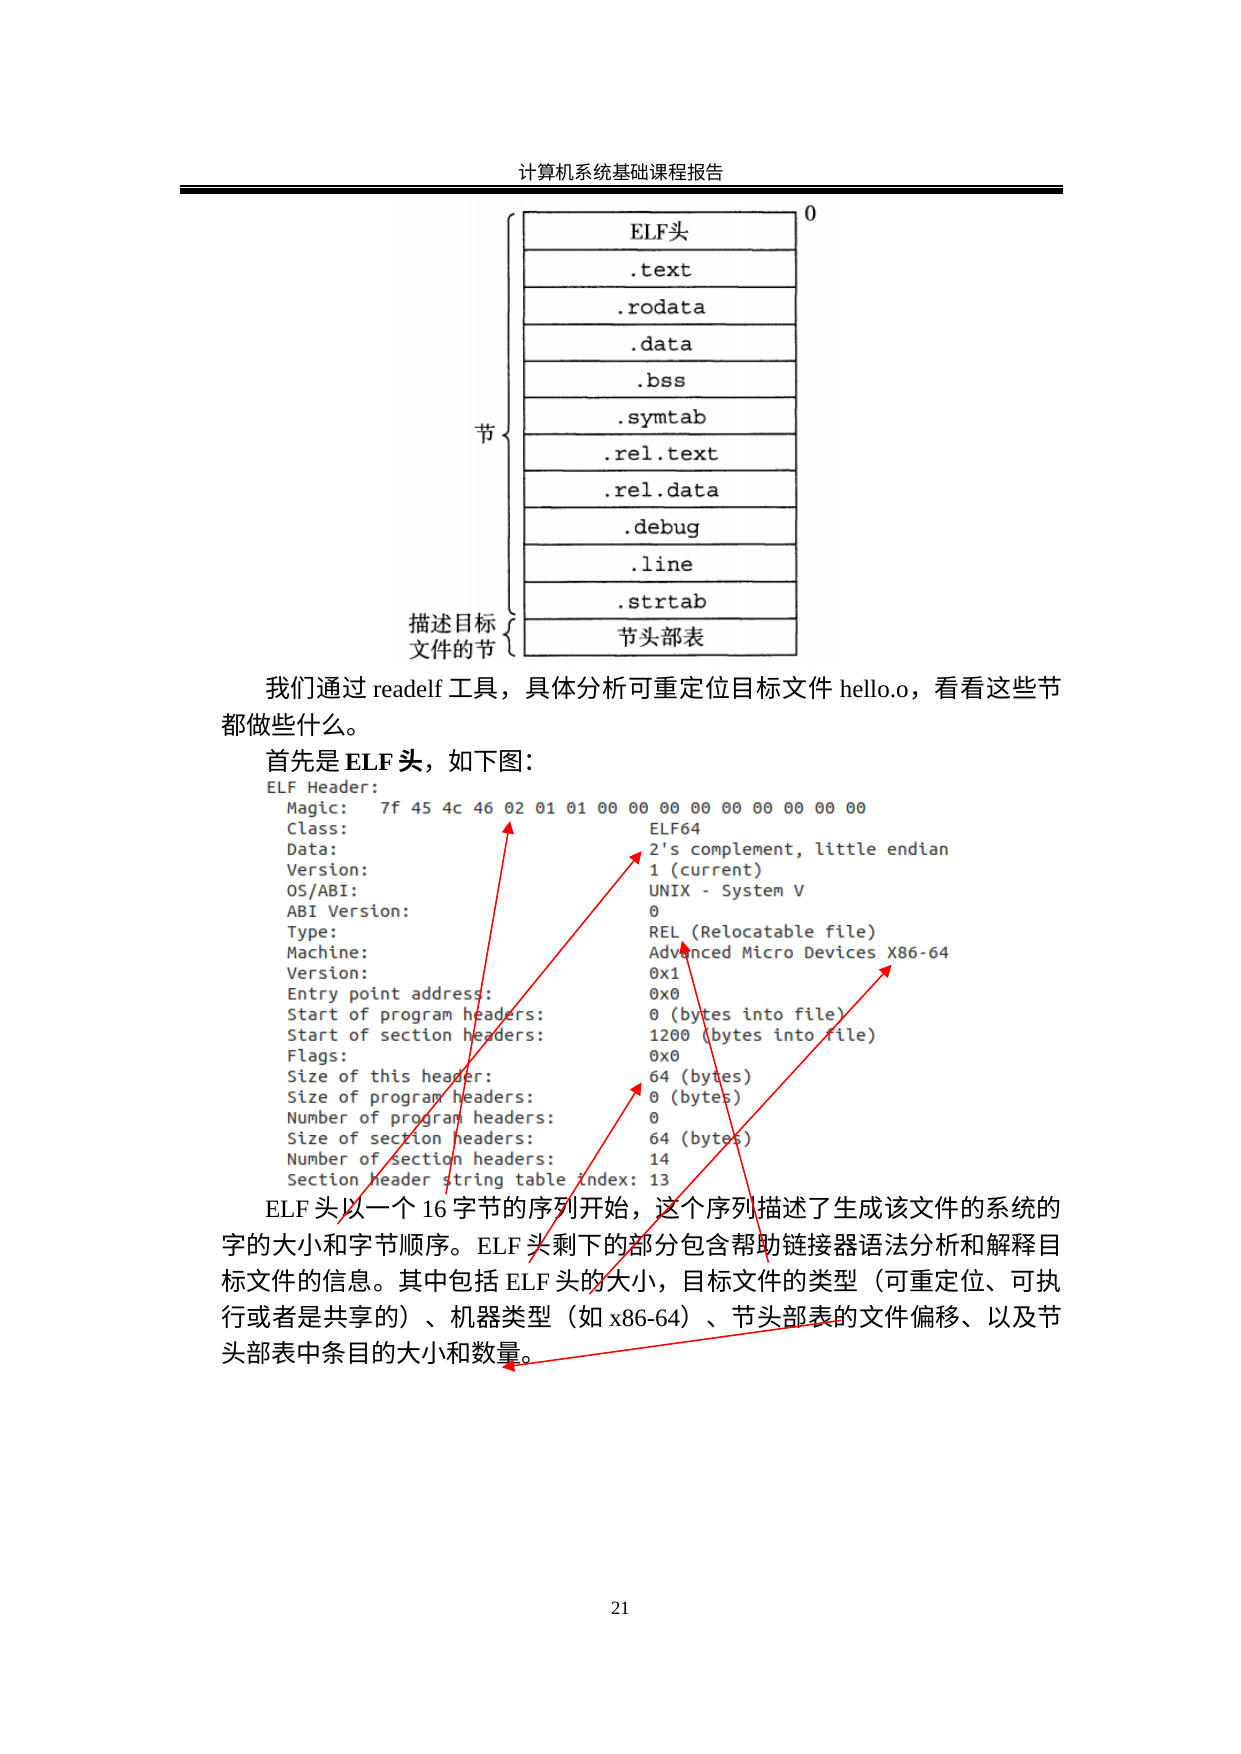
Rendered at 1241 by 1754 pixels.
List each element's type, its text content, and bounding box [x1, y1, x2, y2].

text 我们通过readelf工具，具体分析可重定位目标文件hello.o，看看这些节都做些什么。 [221, 669, 1063, 741]
text ELF头以一个16字节的序列开始，这个序列描述了生成该文件的系统的字的大小和字节顺序。ELF头剩下的部分包含帮助链接器语法分析和解释目标文件的信息。其中包括ELF头的大小，目标文件的类型（可重定位、可执行或者是共享的）、机器类型（如x86-64）、节头部表的文件偏移、以及节头部表中条目的大小和数量。 [221, 1189, 1063, 1370]
text 首先是ELF头，如下图： [221, 741, 1063, 778]
picture [396, 200, 844, 669]
picture [688, 1139, 747, 1189]
picture [368, 1069, 466, 1189]
picture [264, 777, 963, 1189]
